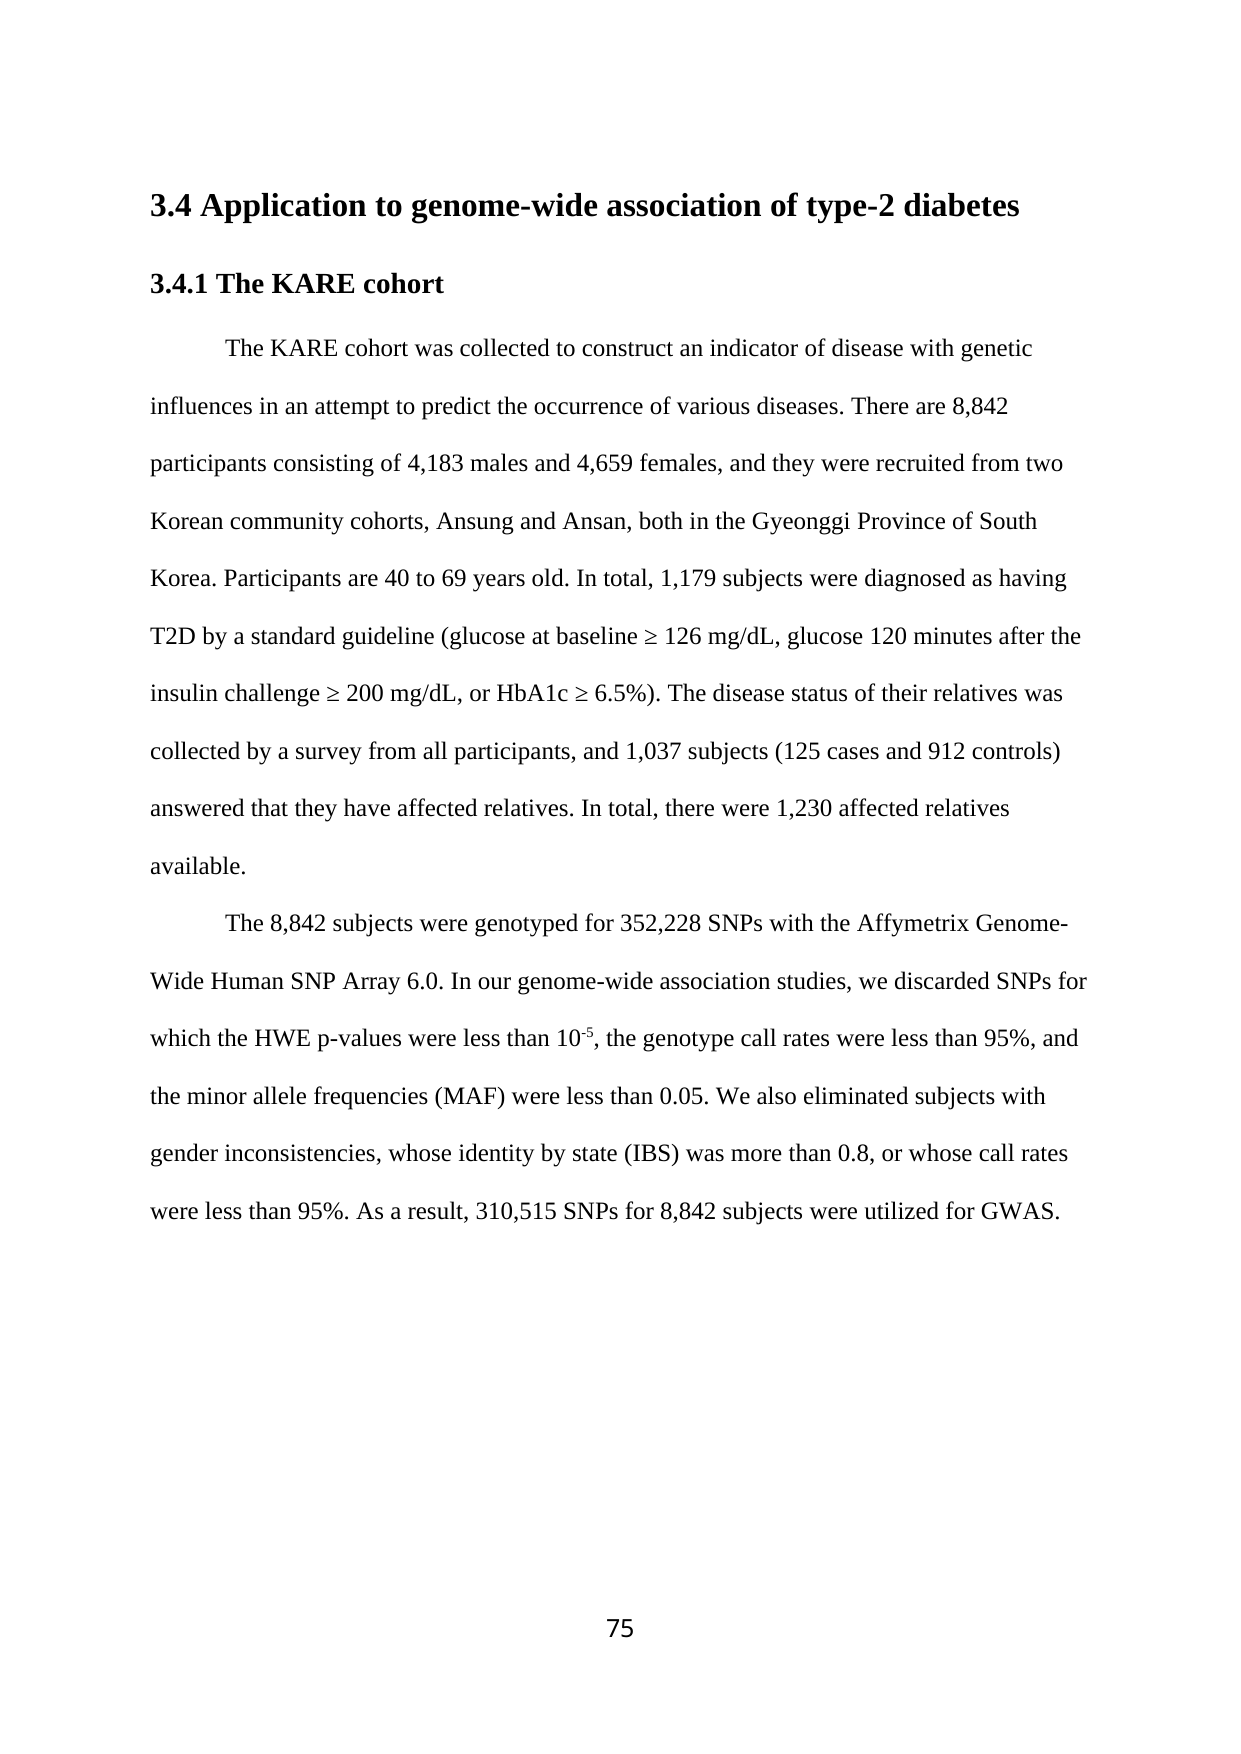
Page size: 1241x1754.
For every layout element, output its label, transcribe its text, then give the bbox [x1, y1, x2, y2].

subtitle 3.4.1 The KARE cohort [150, 266, 1090, 300]
subtitle 3.4 Application to genome-wide association of type-2 diabetes [150, 186, 1090, 224]
text The KARE cohort was collected to construct an indicator of disease with genetic influences in an attempt to predict the occurrence of various diseases. There are 8,842 participants consisting of 4,183 males and 4,659 females, and they were recruited from two Korean community cohorts, Ansung and Ansan, both in the Gyeonggi Province of South Korea. Participants are 40 to 69 years old. In total, 1,179 subjects were diagnosed as having T2D by a standard guideline (glucose at baseline ≥ 126 mg/dL, glucose 120 minutes after the insulin challenge ≥ 200 mg/dL, or HbA1c ≥ 6.5%). The disease status of their relatives was collected by a survey from all participants, and 1,037 subjects (125 cases and 912 controls) answered that they have affected relatives. In total, there were 1,230 affected relatives available. [150, 333, 1090, 880]
text The 8,842 subjects were genotyped for 352,228 SNPs with the Affymetrix Genome-Wide Human SNP Array 6.0. In our genome-wide association studies, we discarded SNPs for which the HWE p-values were less than 10-5, the genotype call rates were less than 95%, and the minor allele frequencies (MAF) were less than 0.05. We also eliminated subjects with gender inconsistencies, whose identity by state (IBS) was more than 0.8, or whose call rates were less than 95%. As a result, 310,515 SNPs for 8,842 subjects were utilized for GWAS. [150, 908, 1090, 1225]
